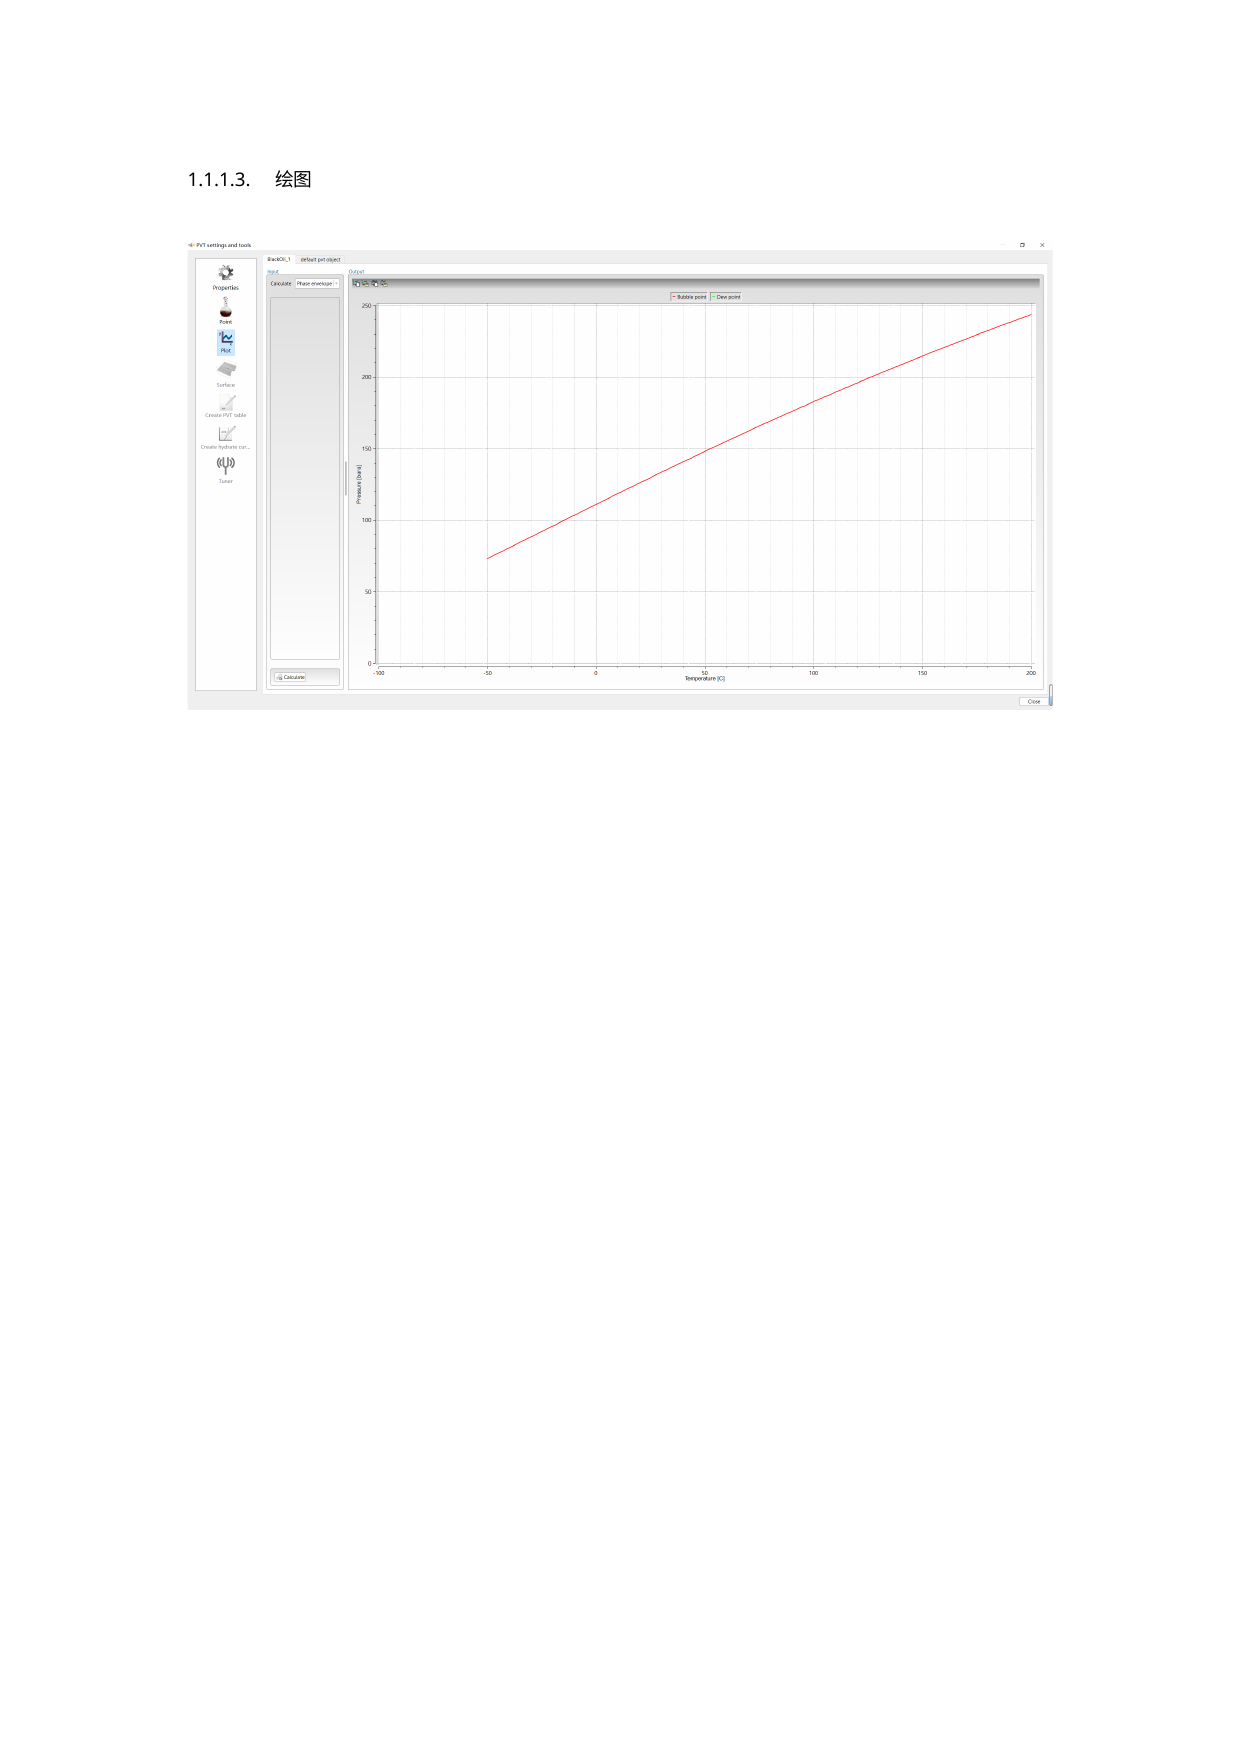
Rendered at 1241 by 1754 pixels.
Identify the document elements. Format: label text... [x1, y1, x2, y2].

picture [187, 240, 1053, 710]
text 绘图 [187, 162, 1053, 194]
